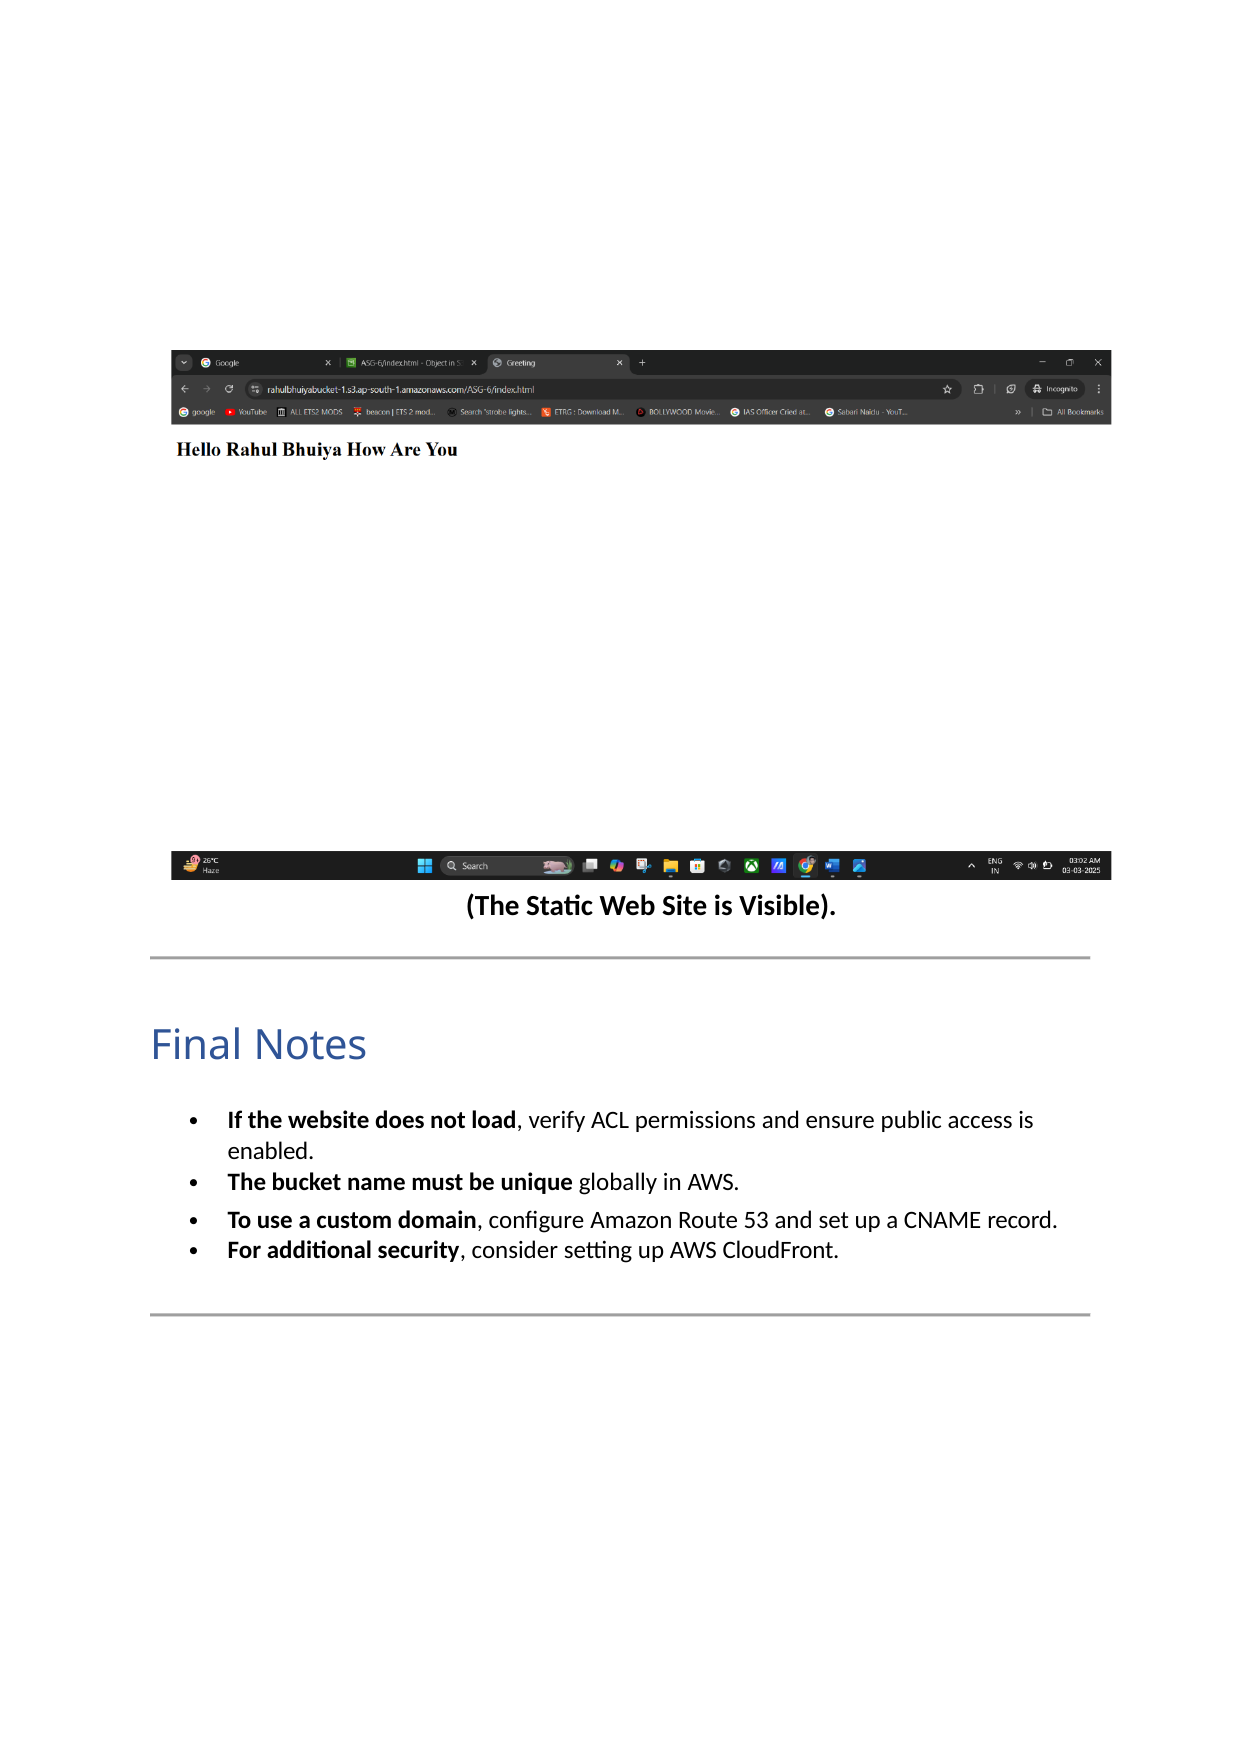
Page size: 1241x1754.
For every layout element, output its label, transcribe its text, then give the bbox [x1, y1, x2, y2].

list To use a custom domain, configure Amazon Route 53 and set up a CNAME record. [190, 1204, 1090, 1234]
subtitle Final Notes [150, 1014, 1090, 1071]
picture [171, 350, 1112, 880]
list For additional security, consider setting up AWS CloudFront. [190, 1234, 1090, 1265]
list If the website does not load, verify ACL permissions and ensure public access is enabled. [190, 1104, 1057, 1166]
list The bucket name must be unique globally in AWS. [190, 1166, 1090, 1196]
